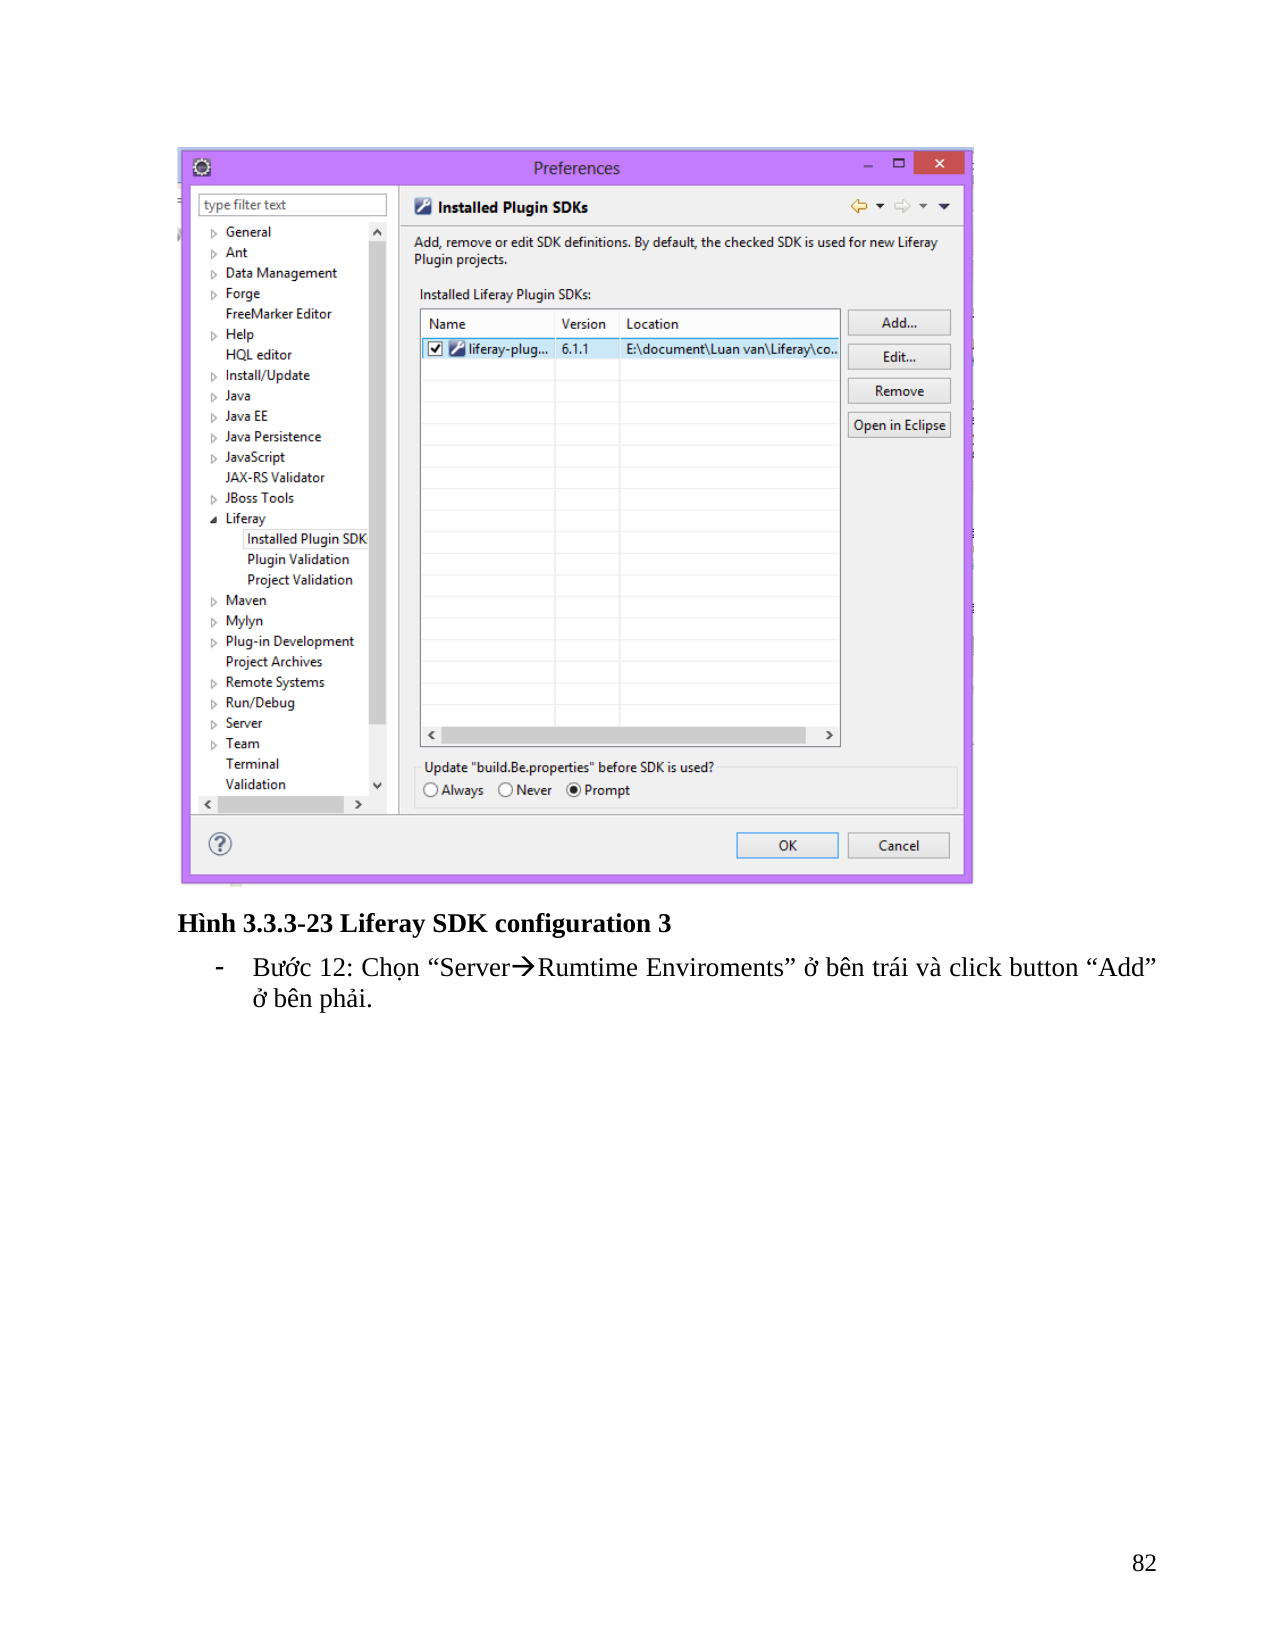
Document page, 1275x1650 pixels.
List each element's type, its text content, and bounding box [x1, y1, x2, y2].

text Bước 12: Chọn “ServerRumtime Enviroments” ở bên trái và click button “Add” ở bên phải. [215, 951, 1157, 1014]
picture [177, 147, 974, 887]
